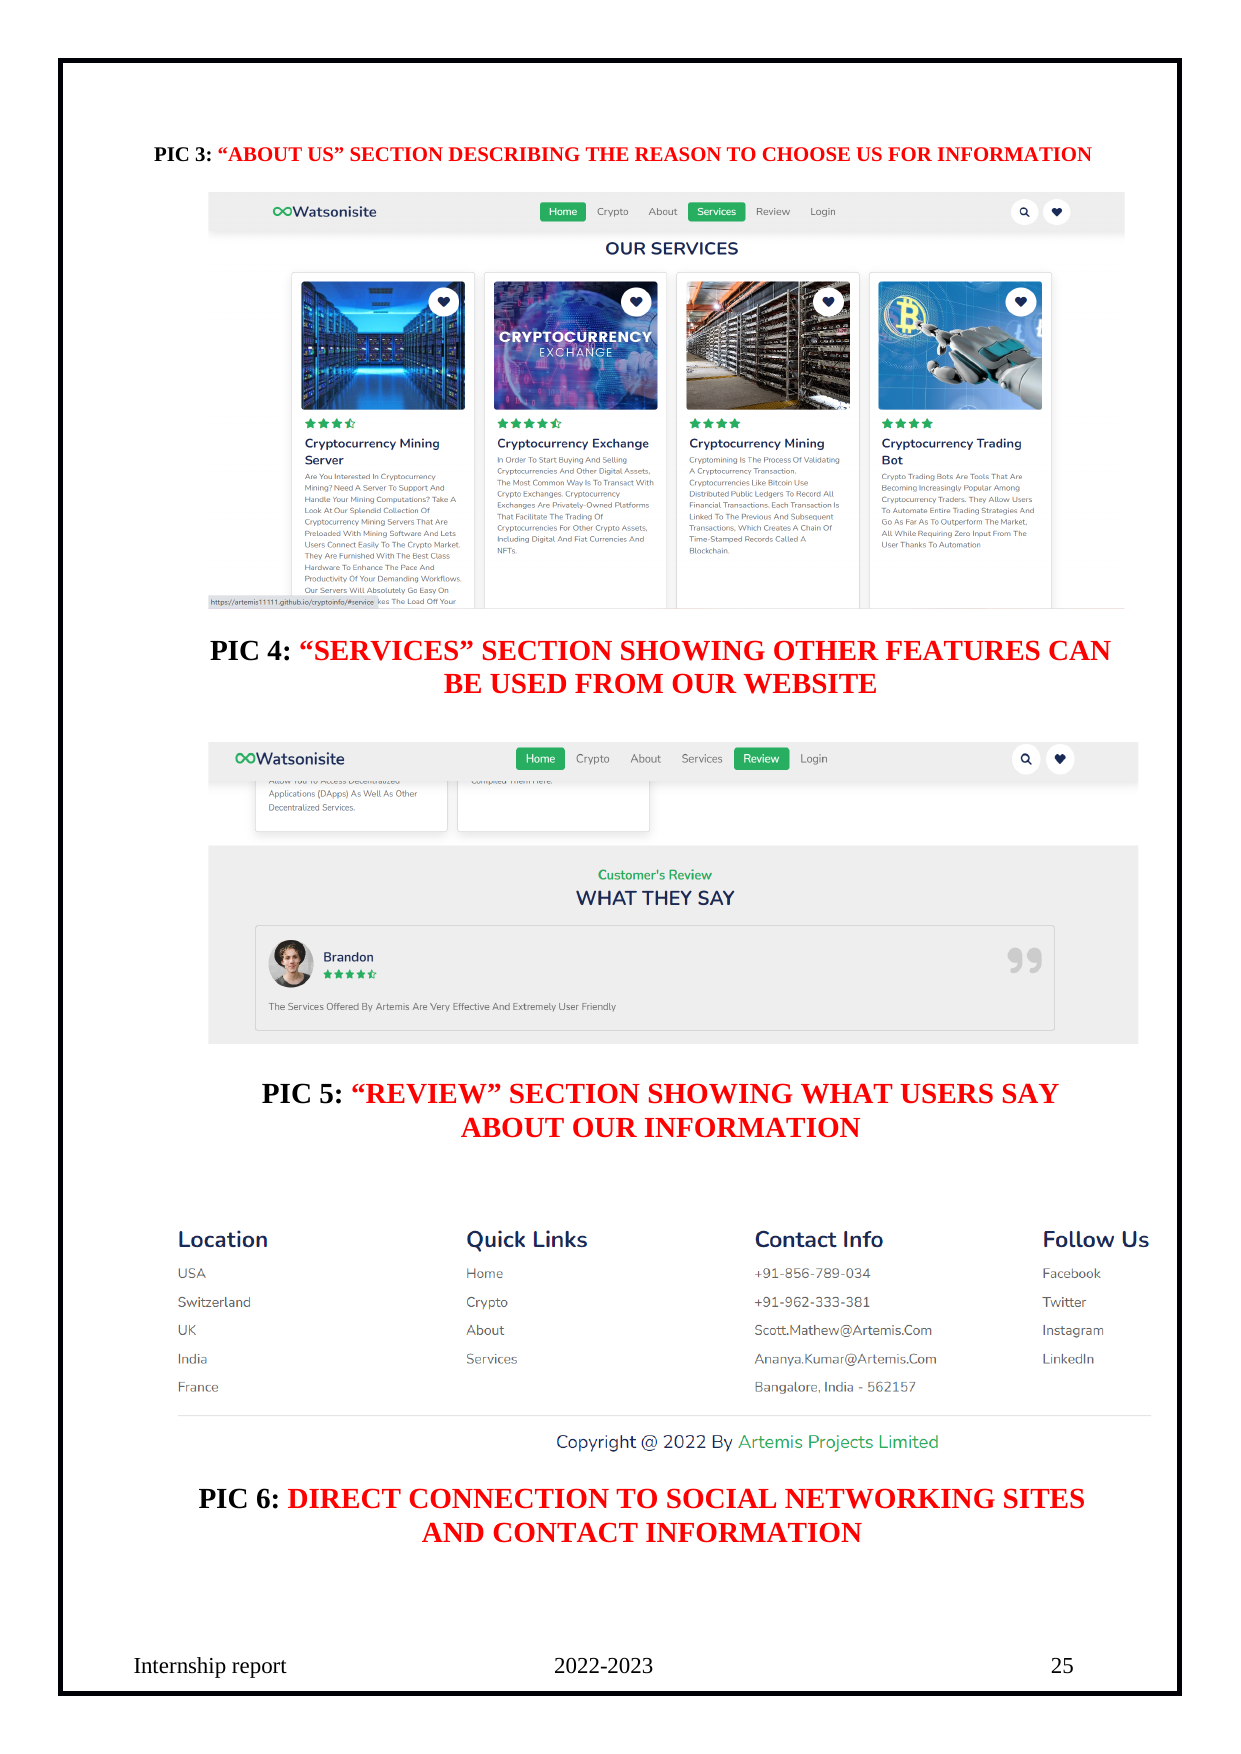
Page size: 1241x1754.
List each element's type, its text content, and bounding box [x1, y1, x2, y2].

picture [208, 189, 1125, 609]
picture [170, 1211, 1152, 1458]
picture [208, 742, 1139, 1044]
text PIC 6: DIRECT CONNECTION TO SOCIAL NETWORKING SITES AND CONTACT INFORMATION [171, 1481, 1113, 1548]
text PIC 4: “SERVICES” SECTION SHOWING OTHER FEATURES CAN BE USED FROM OUR WEBSITE [208, 633, 1113, 700]
text PIC 5: “REVIEW” SECTION SHOWING WHAT USERS SAY ABOUT OUR INFORMATION [208, 1077, 1113, 1144]
text PIC 3: “ABOUT US” SECTION DESCRIBING THE REASON TO CHOOSE US FOR INFORMATION [133, 142, 1113, 166]
